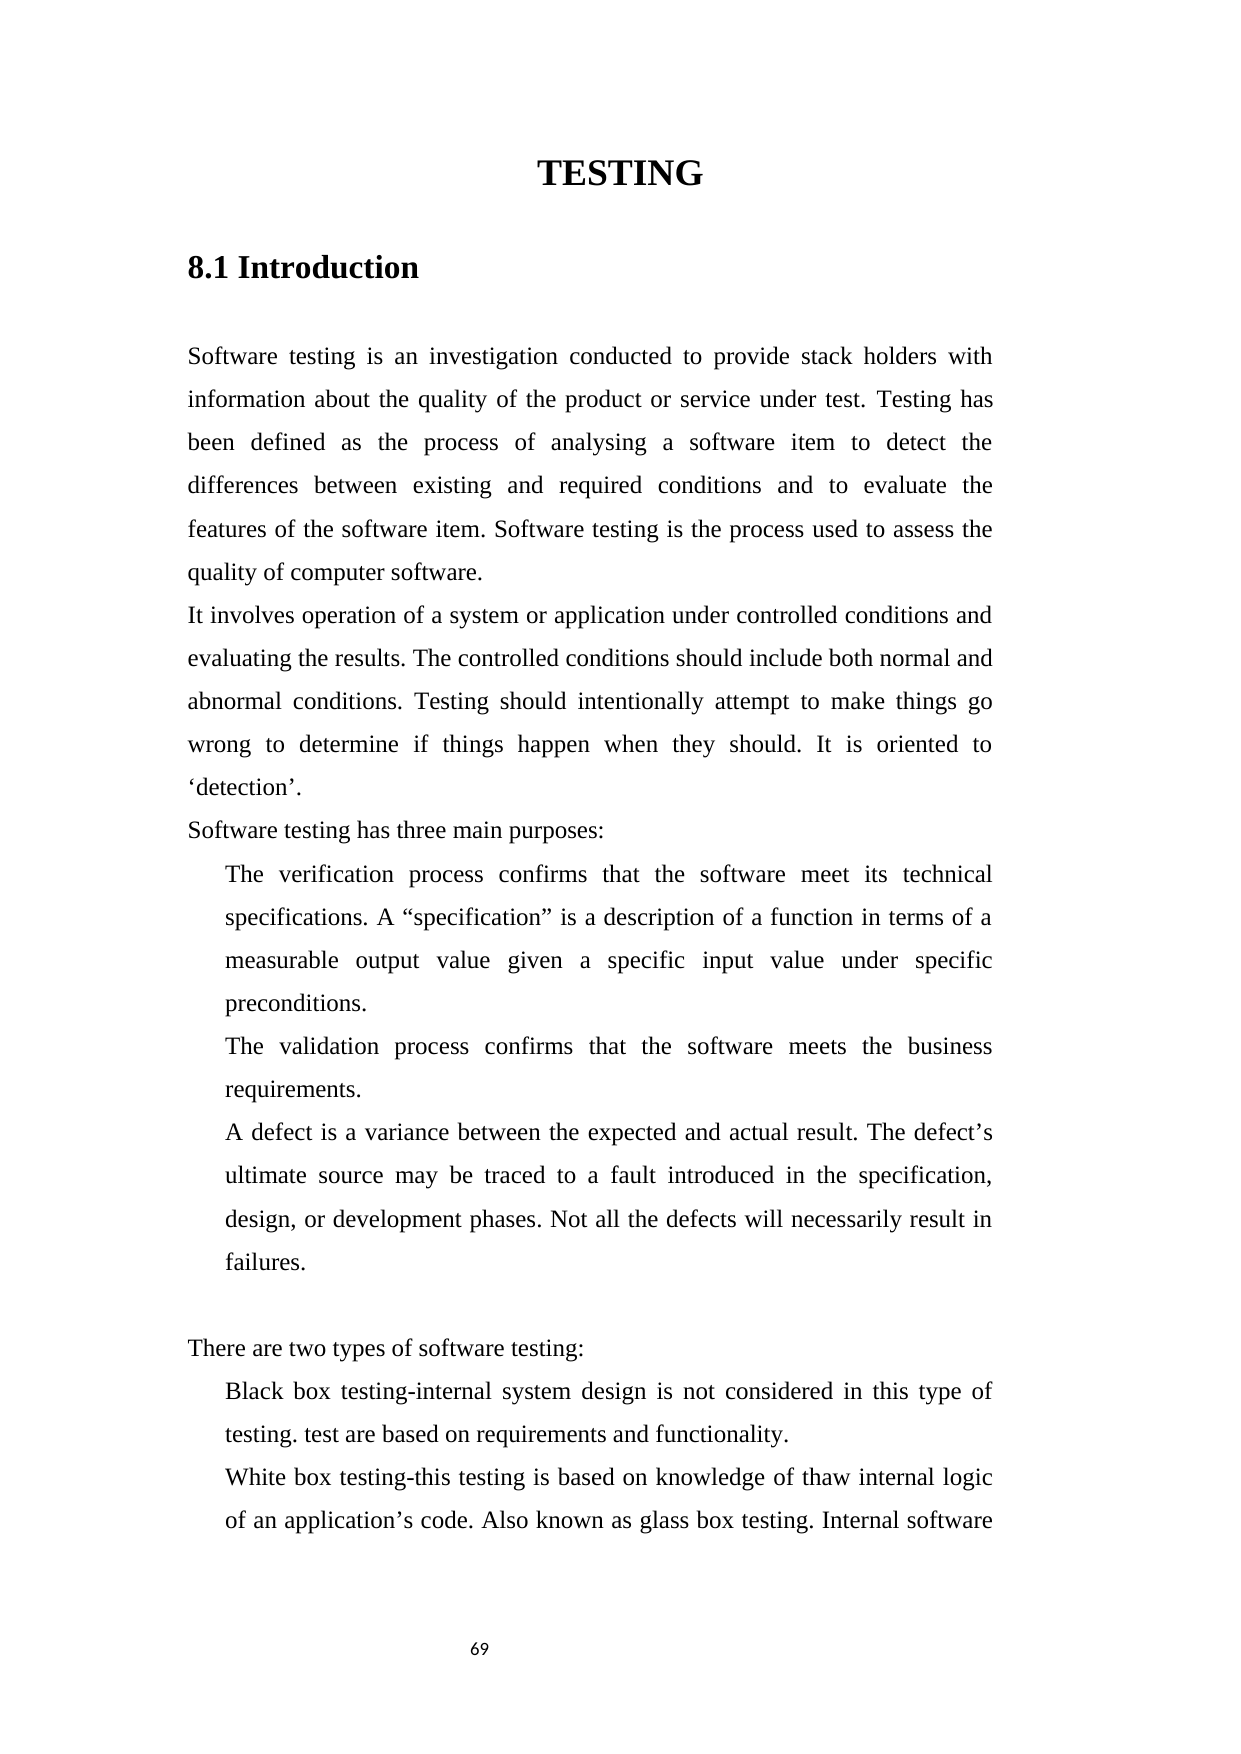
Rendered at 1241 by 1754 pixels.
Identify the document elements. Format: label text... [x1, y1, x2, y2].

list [225, 1462, 994, 1534]
text Software testing is an investigation conducted to provide stack holders with information about the quality of the product or service under test. Testing has been defined as the process of analysing a software item to detect the differences between existing and required conditions and to evaluate the features of the software item. Software testing is the process used to assess the quality of computer software. [187, 341, 994, 586]
list The validation process confirms that the software meets the business requirements. [225, 1031, 994, 1103]
list Black box testing-internal system design is not considered in this type of testing. test are based on requirements and functionality. [225, 1376, 994, 1448]
subtitle TESTING [187, 150, 1053, 193]
text It involves operation of a system or application under controlled conditions and evaluating the results. The controlled conditions should include both normal and abnormal conditions. Testing should intentionally attempt to make things go wrong to determine if things happen when they should. It is oriented to ‘detection’. [187, 600, 994, 801]
list A defect is a variance between the expected and actual result. The defect’s ultimate source may be traced to a fault introduced in the specification, design, or development phases. Not all the defects will necessarily result in failures. [225, 1117, 994, 1276]
text There are two types of software testing: [187, 1333, 994, 1362]
text Software testing has three main purposes: [187, 816, 994, 844]
list The verification process confirms that the software meet its technical specifications. A “specification” is a description of a function in terms of a measurable output value given a specific input value under specific preconditions. [225, 859, 994, 1017]
subtitle 8.1 Introduction [187, 248, 1053, 286]
